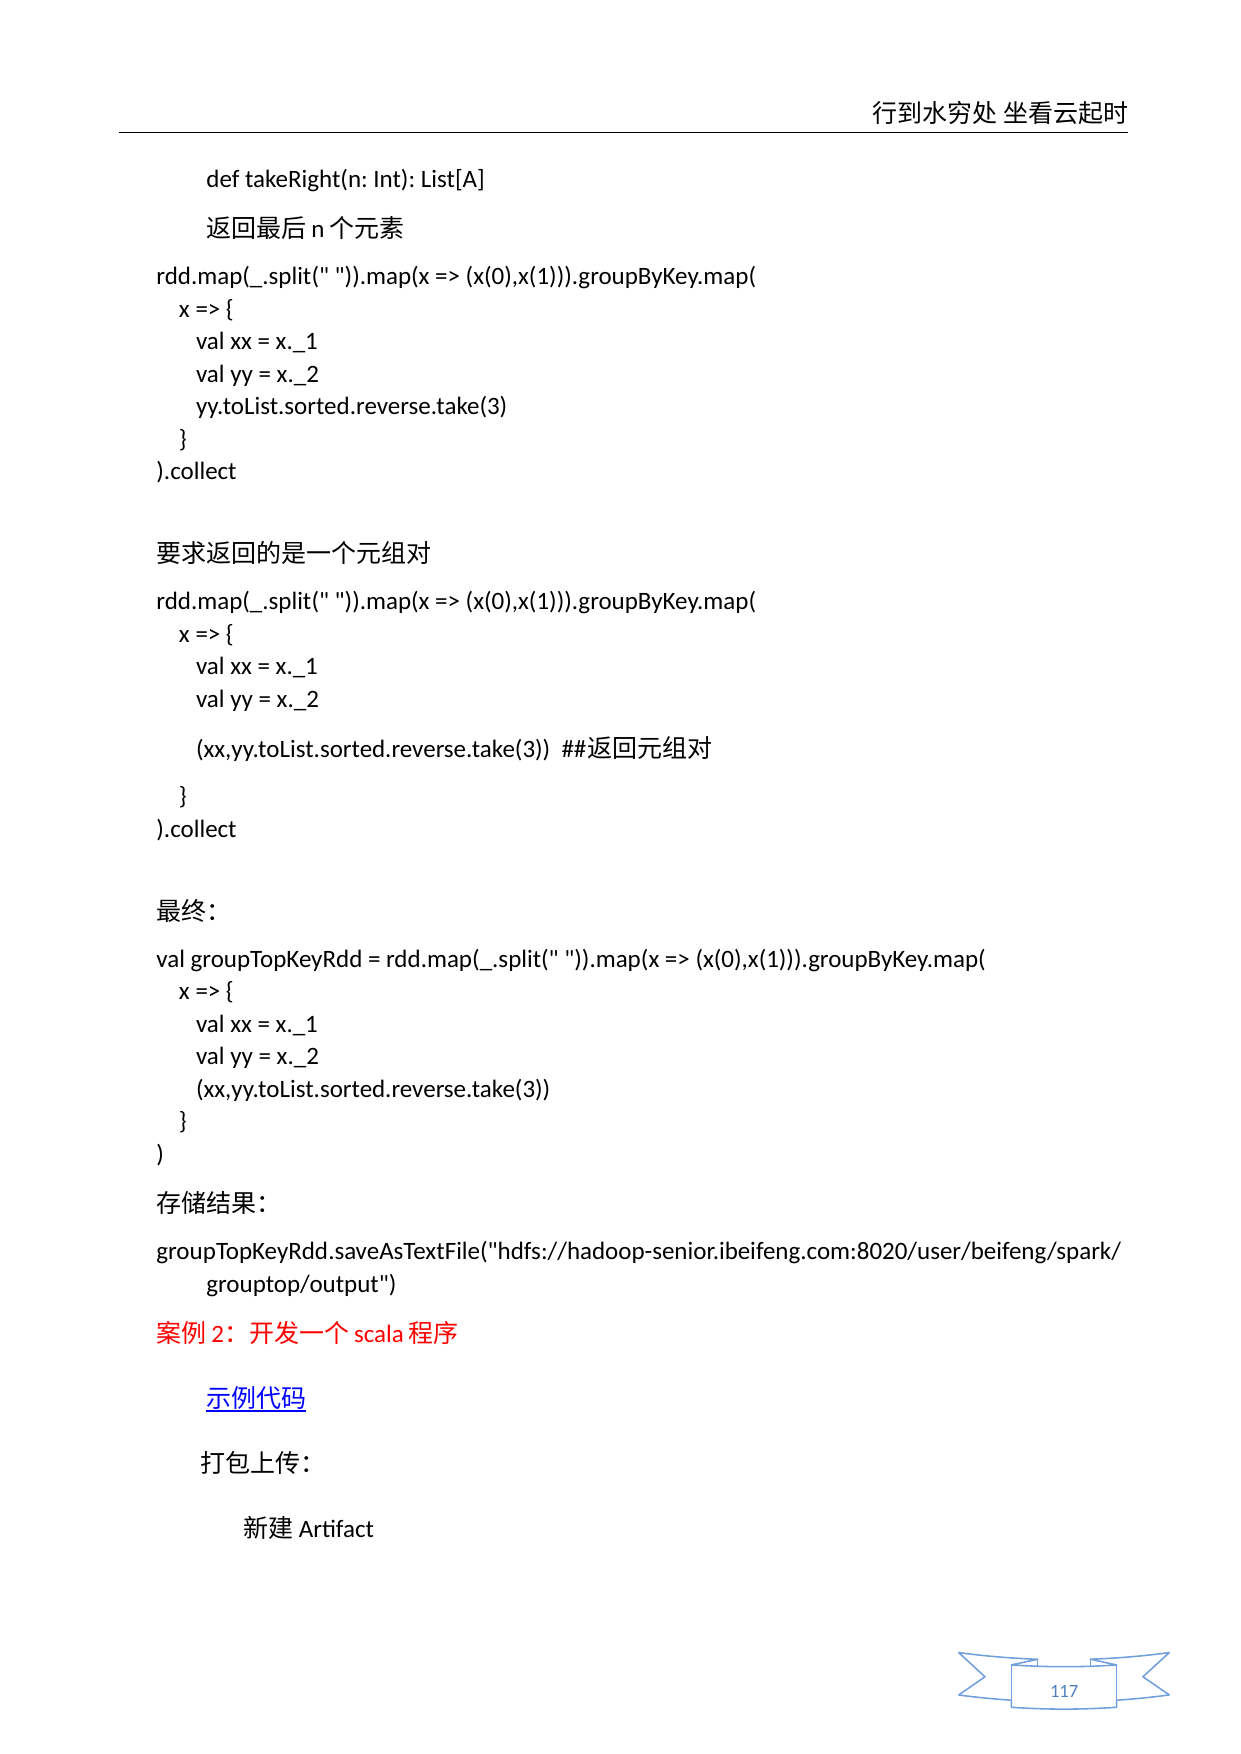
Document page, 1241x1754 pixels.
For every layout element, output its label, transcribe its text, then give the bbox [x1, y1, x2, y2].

text ).collect [156, 454, 1128, 487]
text val yy = x._2 [156, 357, 1128, 389]
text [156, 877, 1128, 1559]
text rdd.map(_.split(" ")).map(x => (x(0),x(1))).groupByKey.map( [156, 259, 1128, 292]
text 返回最后n个元素 [156, 194, 1128, 259]
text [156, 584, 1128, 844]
text def takeRight(n: Int): List[A] [156, 162, 1128, 194]
text } [156, 422, 1128, 454]
text val xx = x._1 [156, 324, 1128, 357]
text yy.toList.sorted.reverse.take(3) [156, 389, 1128, 422]
text x => { [156, 292, 1128, 324]
text 要求返回的是一个元组对 [156, 519, 1128, 584]
